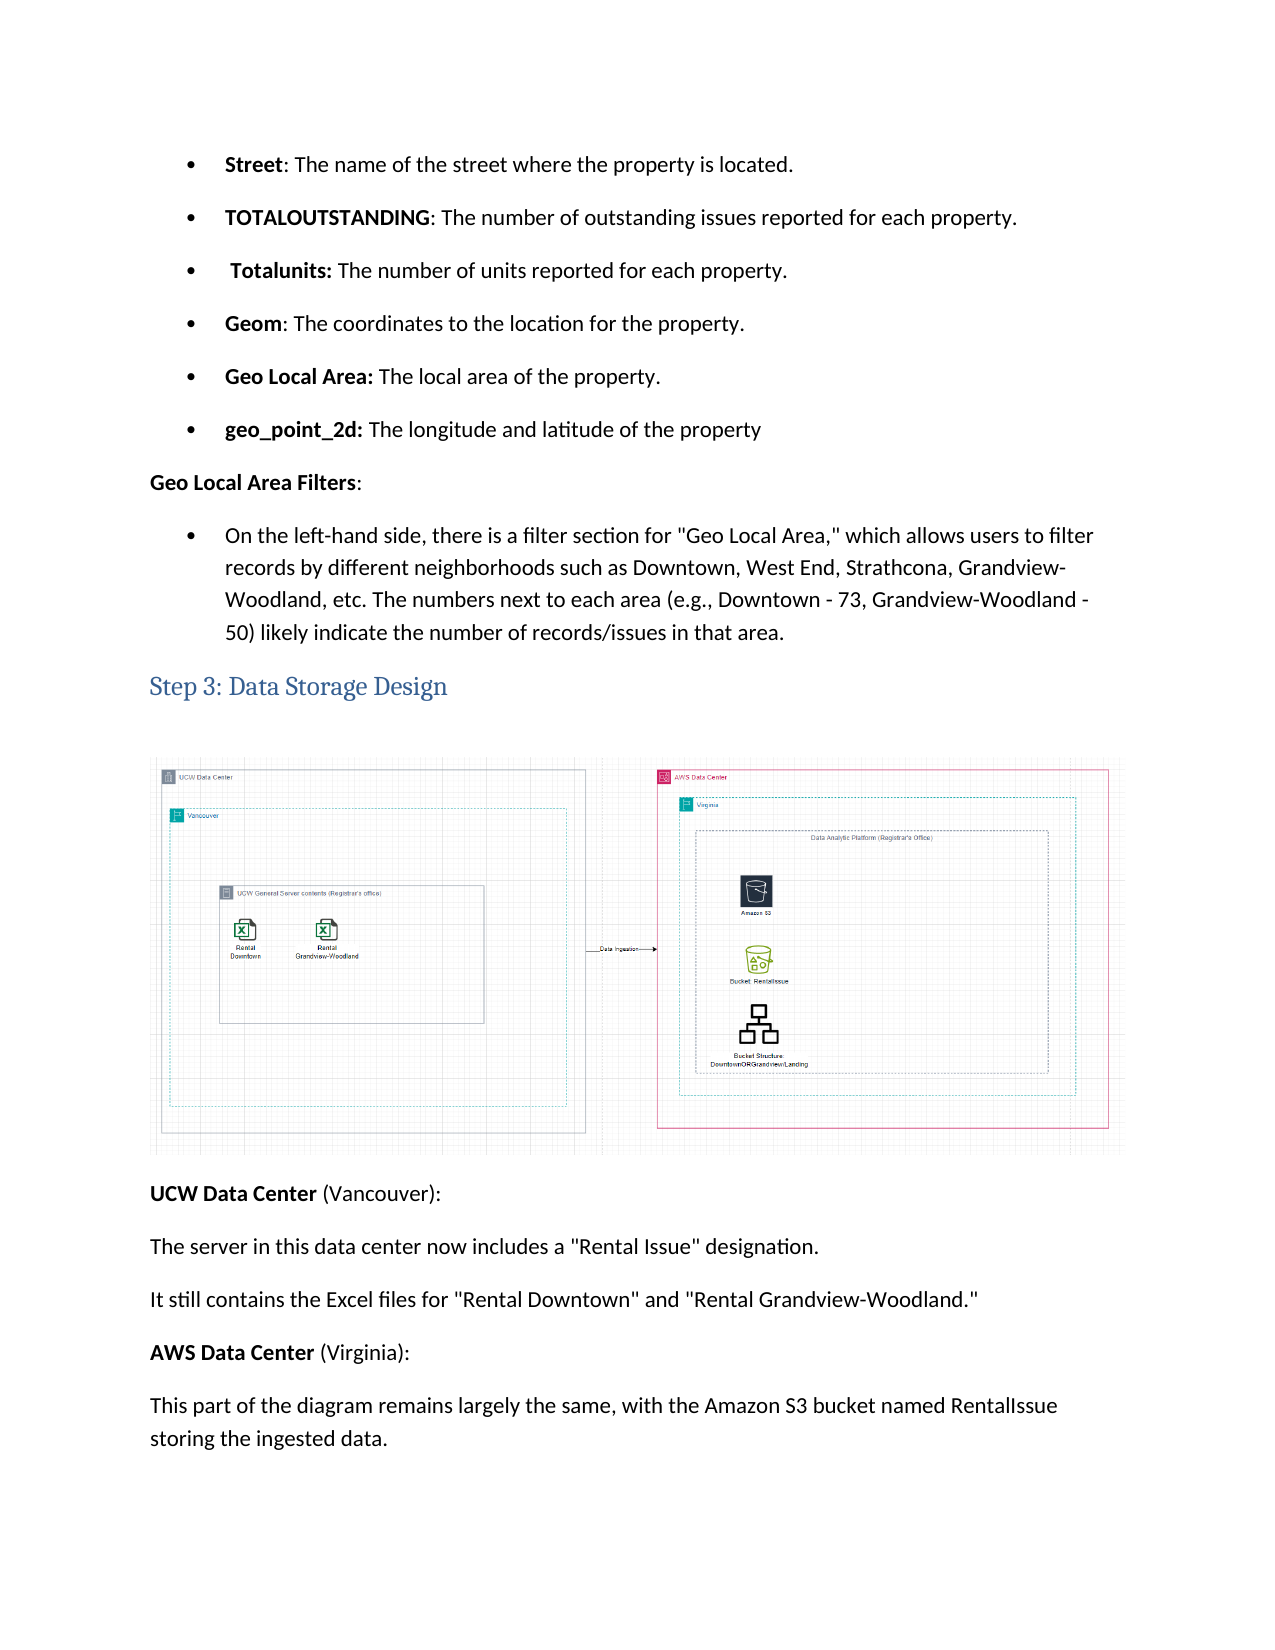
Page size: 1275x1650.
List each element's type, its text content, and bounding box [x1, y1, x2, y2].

list geo_point_2d: The longitude and latitude of the property [187, 415, 1125, 443]
text The server in this data center now includes a "Rental Issue" designation. [150, 1232, 1125, 1261]
text It still contains the Excel files for "Rental Downtown" and "Rental Grandview-Woodland." [150, 1286, 1125, 1313]
picture [150, 757, 1125, 1155]
list Street: The name of the street where the property is located. [187, 150, 1125, 178]
text This part of the diagram remains largely the same, with the Amazon S3 bucket named RentalIssue storing the ingested data. [150, 1392, 1125, 1452]
subtitle Step 3: Data Storage Design [150, 671, 1125, 702]
list Totalunits: The number of units reported for each property. [187, 256, 1125, 284]
list TOTALOUTSTANDING: The number of outstanding issues reported for each property. [187, 203, 1125, 231]
text UCW Data Center (Vancouver): [150, 1179, 1125, 1207]
text Geo Local Area Filters: [150, 468, 1125, 496]
list Geom: The coordinates to the location for the property. [187, 309, 1125, 337]
list On the left-hand side, there is a filter section for "Geo Local Area," which allows users to filter records by different neighborhoods such as Downtown, West End, Strathcona, Grandview-Woodland, etc. The numbers next to each area (e.g., Downtown - 73, Grandview-Woodland - 50) likely indicate the number of records/issues in that area. [187, 521, 1125, 646]
text AWS Data Center (Virginia): [150, 1338, 1125, 1367]
list Geo Local Area: The local area of the property. [187, 362, 1125, 390]
